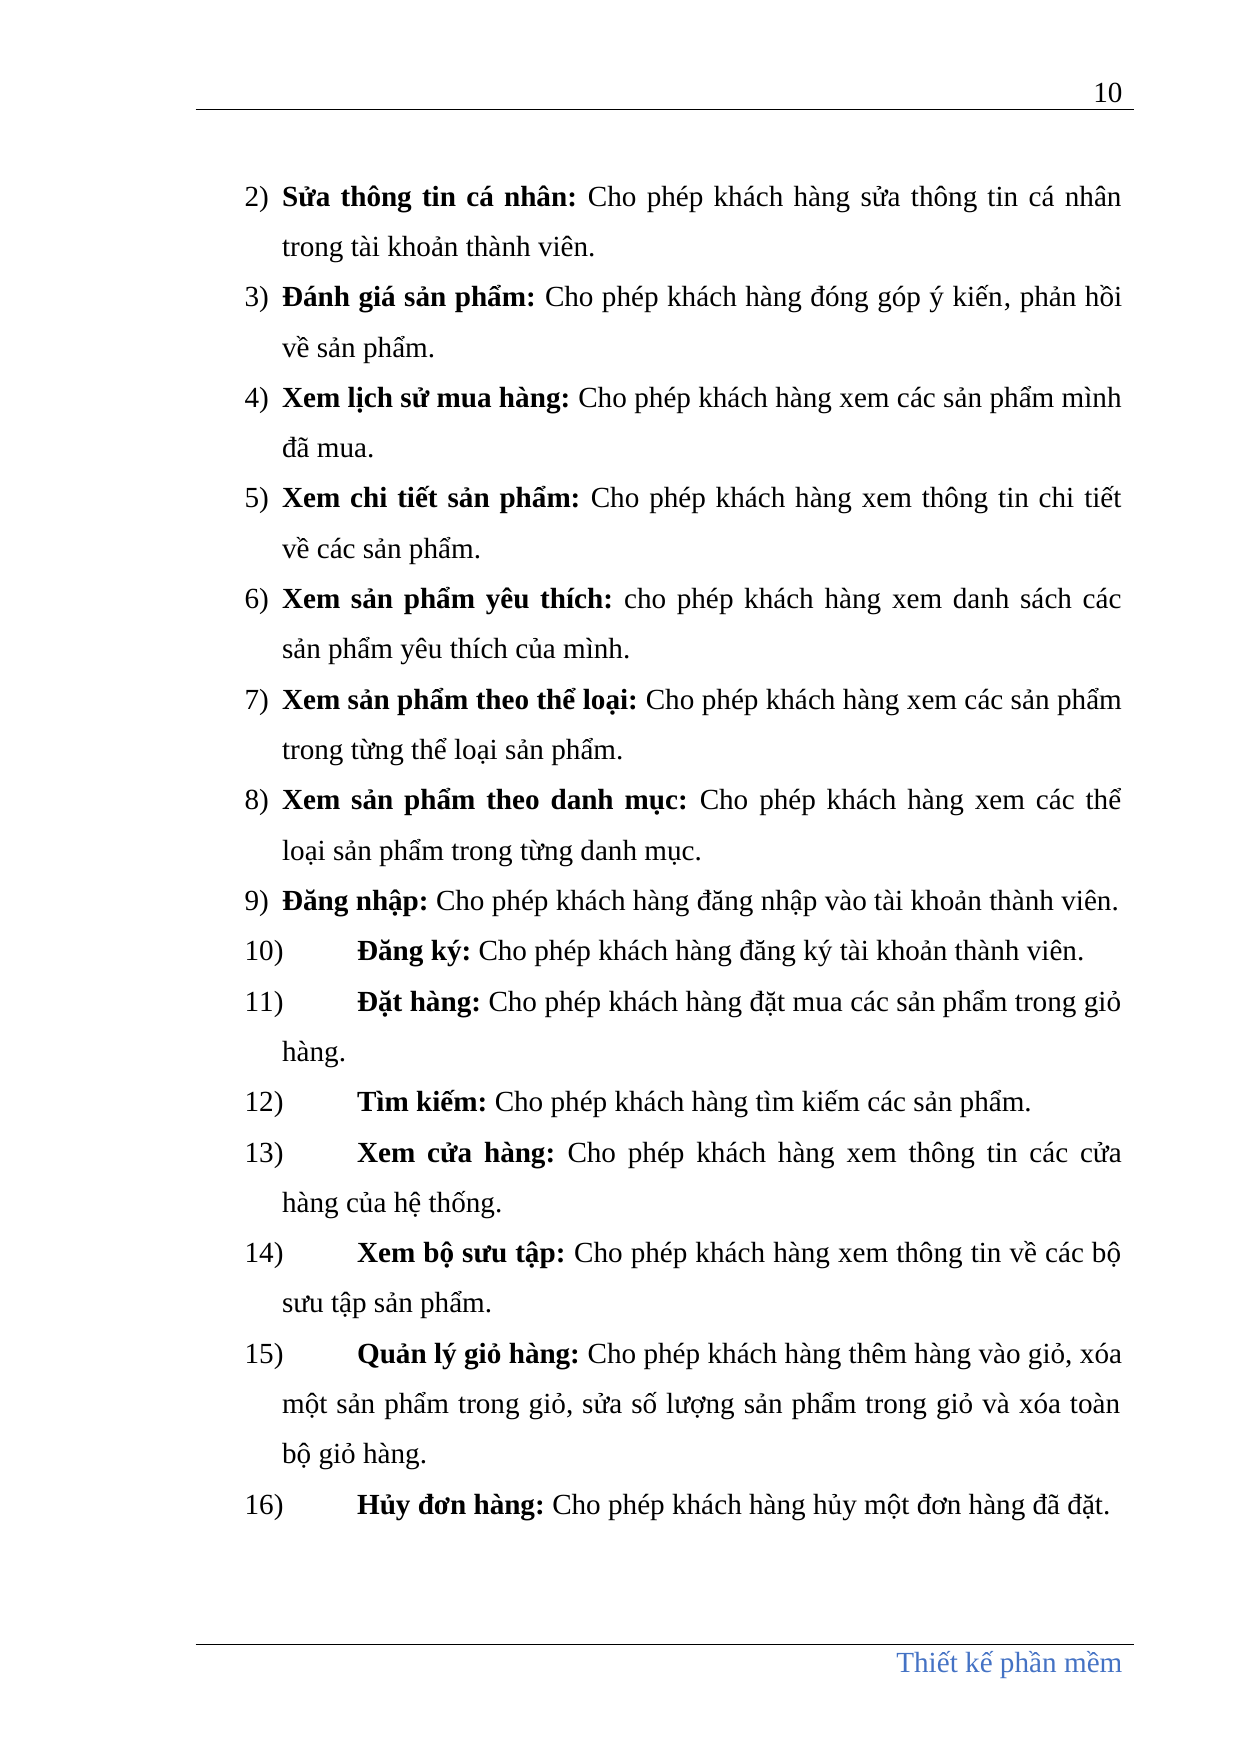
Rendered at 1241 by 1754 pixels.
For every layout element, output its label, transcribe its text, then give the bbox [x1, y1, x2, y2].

list Đặt hàng: Cho phép khách hàng đặt mua các sản phẩm trong giỏ hàng. [244, 984, 1122, 1068]
list Tìm kiếm: Cho phép khách hàng tìm kiếm các sản phẩm. [244, 1084, 1122, 1118]
list Đánh giá sản phẩm: Cho phép khách hàng đóng góp ý kiến, phản hồi về sản phẩm. [244, 279, 1122, 363]
list Xem sản phẩm yêu thích: cho phép khách hàng xem danh sách các sản phẩm yêu thích của mình. [244, 581, 1122, 665]
list Xem sản phẩm theo thể loại: Cho phép khách hàng xem các sản phẩm trong từng thể loại sản phẩm. [244, 682, 1122, 766]
list Xem lịch sử mua hàng: Cho phép khách hàng xem các sản phẩm mình đã mua. [244, 380, 1122, 464]
list Xem cửa hàng: Cho phép khách hàng xem thông tin các cửa hàng của hệ thống. [244, 1135, 1122, 1218]
list Xem sản phẩm theo danh mục: Cho phép khách hàng xem các thể loại sản phẩm trong từng danh mục. [244, 782, 1122, 866]
list Sửa thông tin cá nhân: Cho phép khách hàng sửa thông tin cá nhân trong tài khoản thành viên. [244, 179, 1122, 263]
list Xem bộ sưu tập: Cho phép khách hàng xem thông tin về các bộ sưu tập sản phẩm. [244, 1235, 1122, 1319]
list Xem chi tiết sản phẩm: Cho phép khách hàng xem thông tin chi tiết về các sản phẩm. [244, 481, 1122, 564]
list Đăng ký: Cho phép khách hàng đăng ký tài khoản thành viên. [244, 933, 1122, 967]
list Quản lý giỏ hàng: Cho phép khách hàng thêm hàng vào giỏ, xóa một sản phẩm trong giỏ, sửa số lượng sản phẩm trong giỏ và xóa toàn bộ giỏ hàng. [244, 1336, 1122, 1470]
list Đăng nhập: Cho phép khách hàng đăng nhập vào tài khoản thành viên. [244, 883, 1122, 917]
list Hủy đơn hàng: Cho phép khách hàng hủy một đơn hàng đã đặt. [244, 1487, 1122, 1520]
